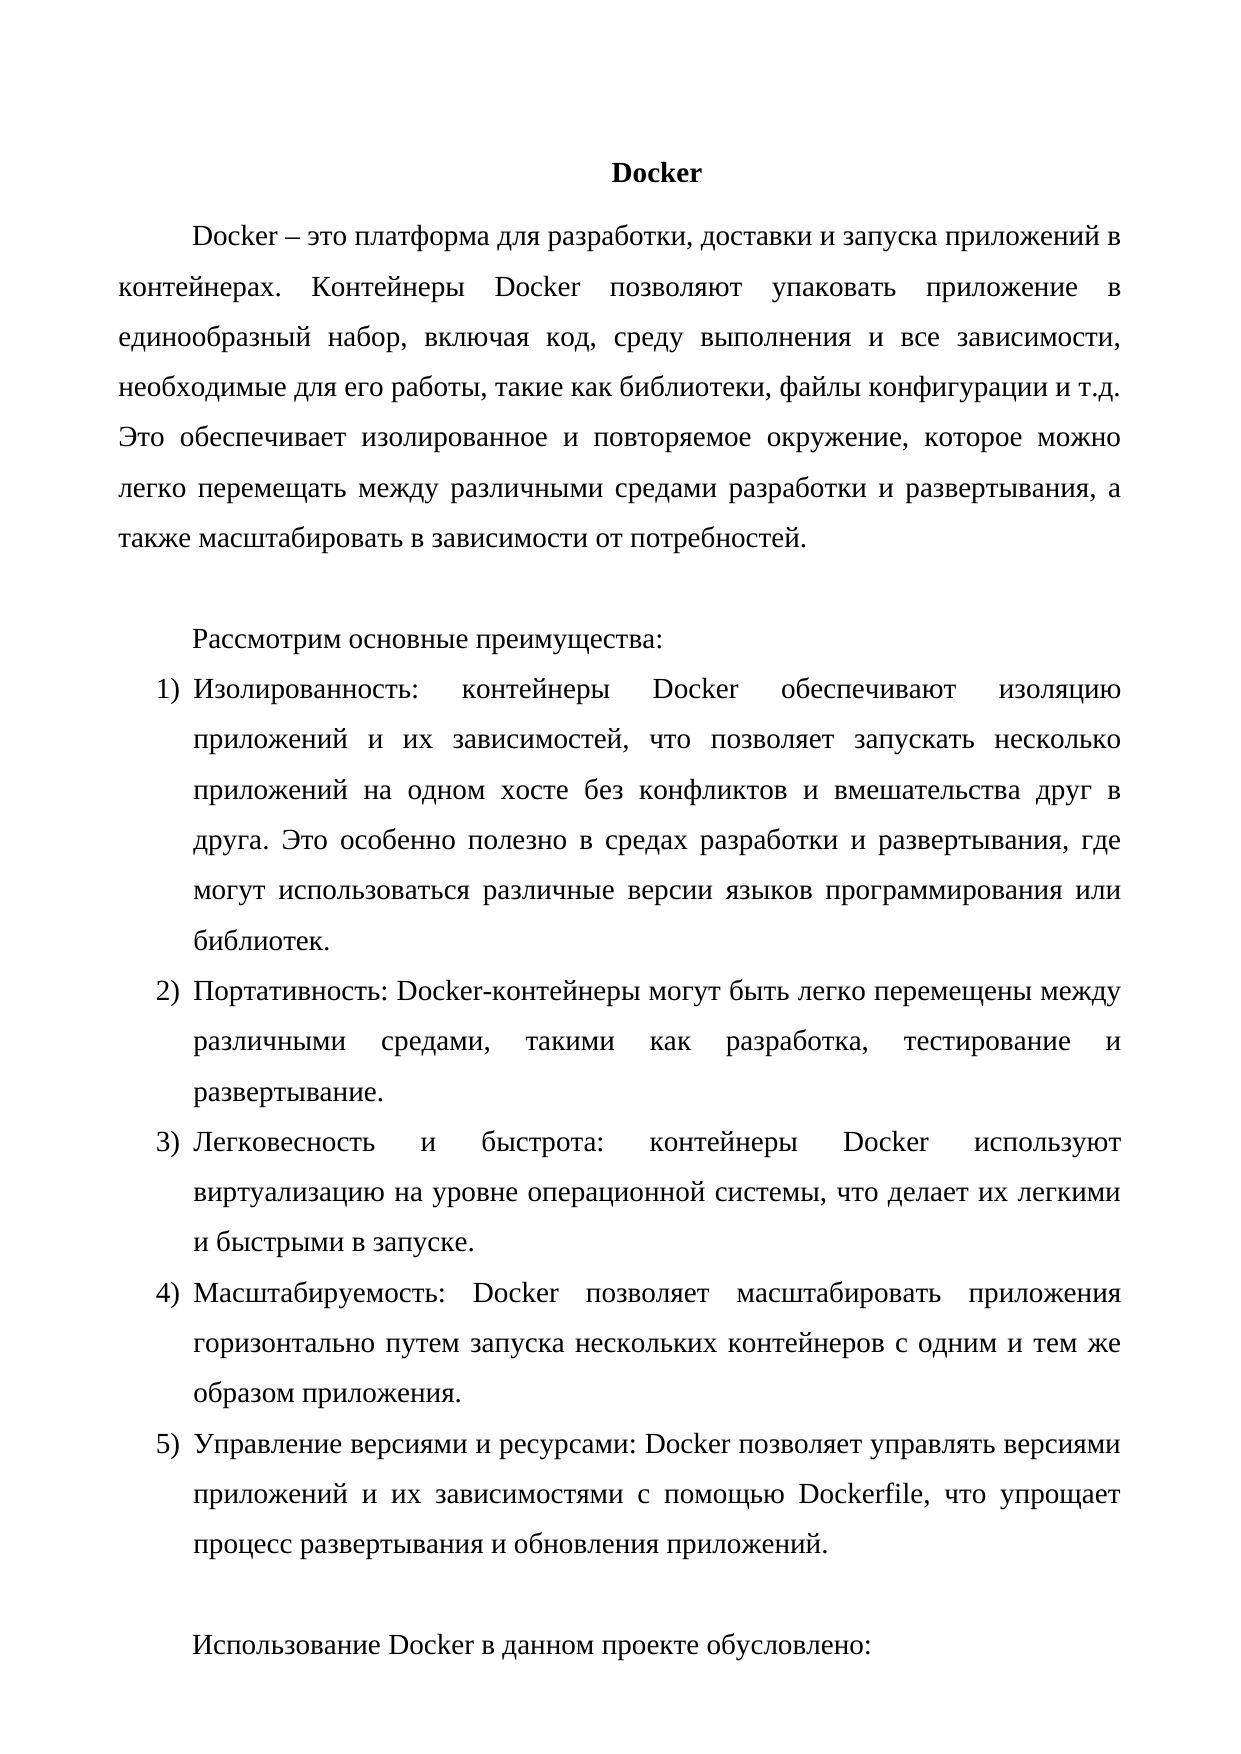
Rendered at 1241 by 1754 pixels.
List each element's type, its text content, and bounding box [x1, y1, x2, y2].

list Портативность: Docker-контейнеры могут быть легко перемещены между различными средами, такими как разработка, тестирование и развертывание. [156, 973, 1122, 1107]
list Масштабируемость: Docker позволяет масштабировать приложения горизонтально путем запуска нескольких контейнеров с одним и тем же образом приложения. [156, 1275, 1122, 1409]
list Изолированность: контейнеры Docker обеспечивают изоляцию приложений и их зависимостей, что позволяет запускать несколько приложений на одном хосте без конфликтов и вмешательства друг в друга. Это особенно полезно в средах разработки и развертывания, где могут использоваться различные версии языков программирования или библиотек. [156, 671, 1122, 956]
list Управление версиями и ресурсами: Docker позволяет управлять версиями приложений и их зависимостями с помощью Dockerfile, что упрощает процесс развертывания и обновления приложений. [156, 1426, 1122, 1560]
text Рассмотрим основные преимущества: [118, 621, 1122, 654]
text Использование Docker в данном проекте обусловлено: [118, 1627, 1122, 1661]
subtitle Docker [118, 156, 1122, 189]
list Легковесность и быстрота: контейнеры Docker используют виртуализацию на уровне операционной системы, что делает их легкими и быстрыми в запуске. [156, 1124, 1122, 1258]
text Docker – это платформа для разработки, доставки и запуска приложений в контейнерах. Контейнеры Docker позволяют упаковать приложение в единообразный набор, включая код, среду выполнения и все зависимости, необходимые для его работы, такие как библиотеки, файлы конфигурации и т.д. Это обеспечивает изолированное и повторяемое окружение, которое можно легко перемещать между различными средами разработки и развертывания, а также масштабировать в зависимости от потребностей. [118, 218, 1122, 554]
